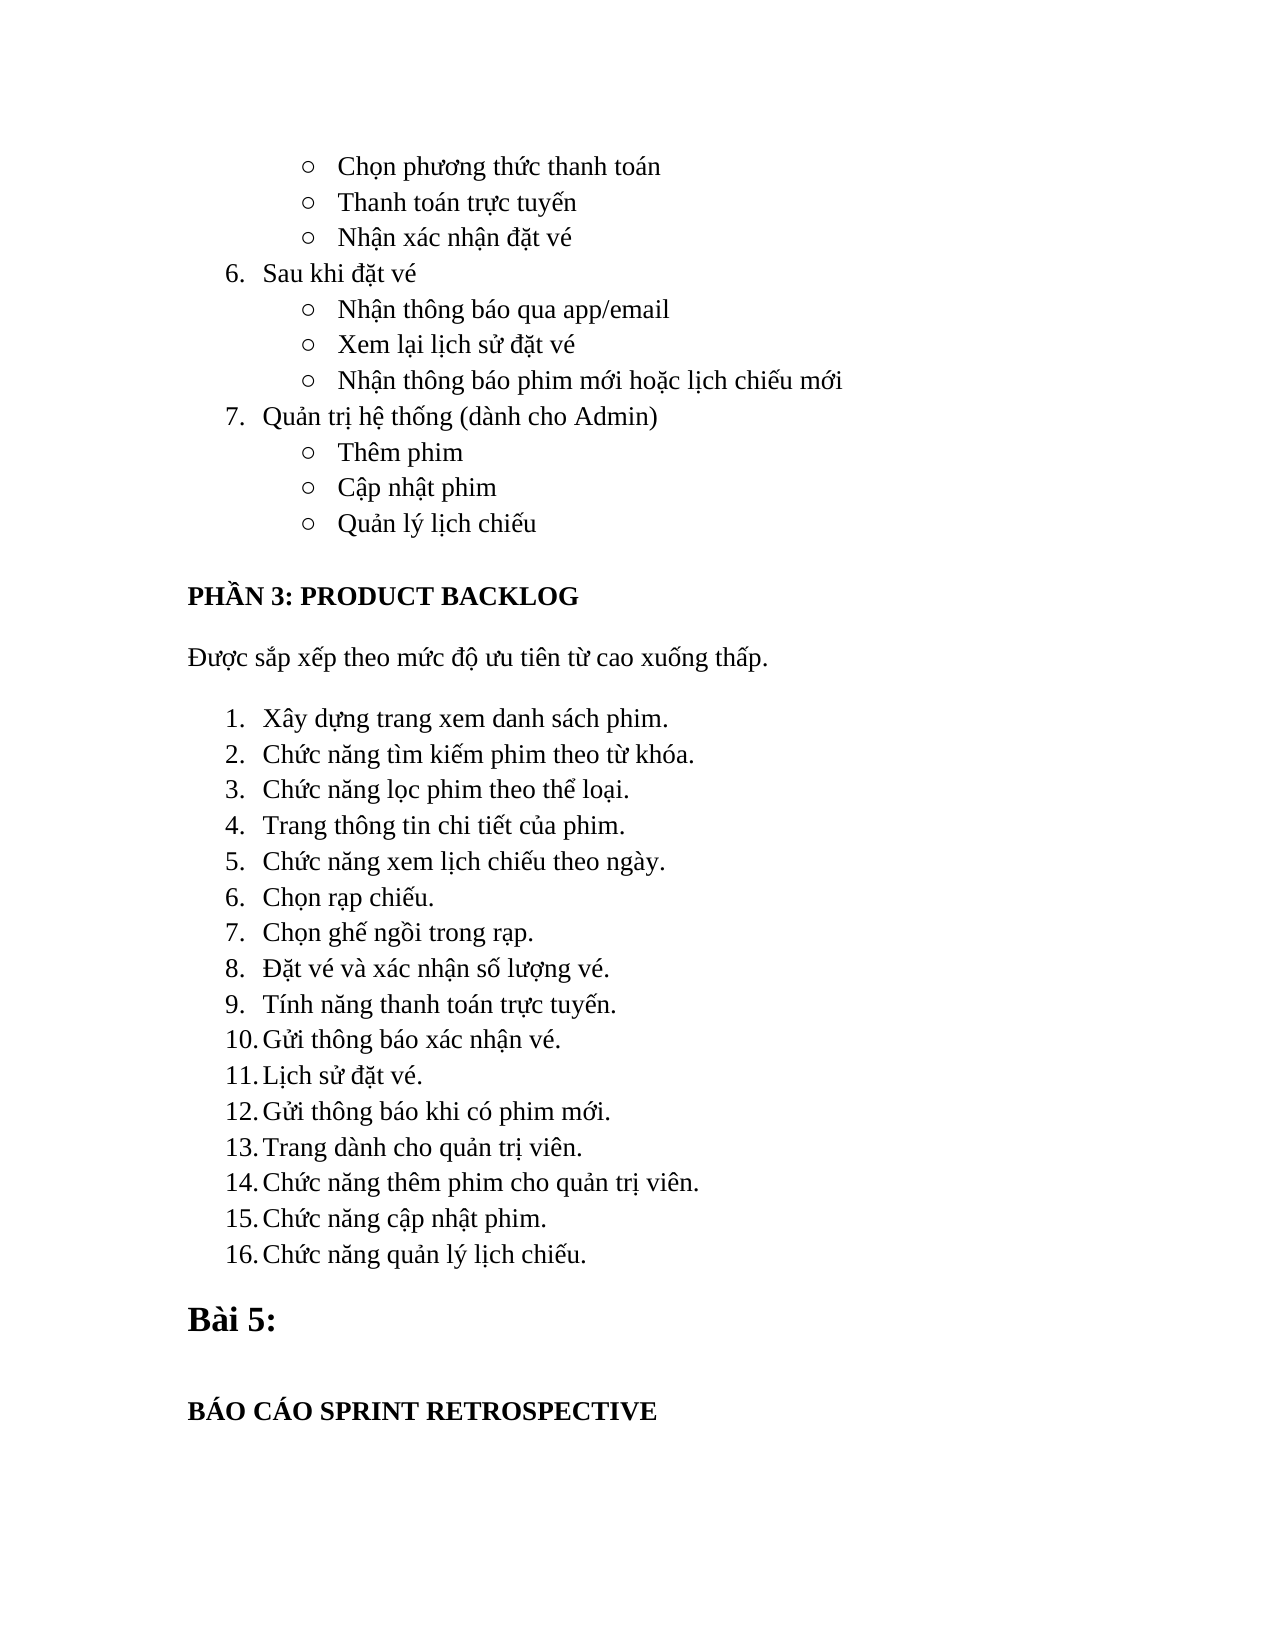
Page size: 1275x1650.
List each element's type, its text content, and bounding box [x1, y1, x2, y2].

list Tính năng thanh toán trực tuyến. [225, 988, 1087, 1019]
list Chọn ghế ngồi trong rạp. [225, 916, 1087, 947]
list Chức năng cập nhật phim. [225, 1202, 1087, 1233]
list Chọn phương thức thanh toán [300, 150, 1087, 181]
list Chức năng tìm kiếm phim theo từ khóa. [225, 738, 1087, 769]
list Xây dựng trang xem danh sách phim. [225, 702, 1087, 733]
list Chức năng xem lịch chiếu theo ngày. [225, 845, 1087, 876]
list Xem lại lịch sử đặt vé [300, 329, 1087, 360]
list Đặt vé và xác nhận số lượng vé. [225, 952, 1087, 983]
list Chức năng quản lý lịch chiếu. [225, 1238, 1087, 1269]
list Cập nhật phim [300, 472, 1087, 503]
list Thêm phim [300, 436, 1087, 467]
list Quản lý lịch chiếu [300, 507, 1087, 538]
list Thanh toán trực tuyến [300, 186, 1087, 217]
list Chọn rạp chiếu. [225, 881, 1087, 912]
list Trang dành cho quản trị viên. [225, 1131, 1087, 1162]
list Chức năng lọc phim theo thể loại. [225, 773, 1087, 804]
list Sau khi đặt vé [225, 257, 1087, 288]
list Quản trị hệ thống (dành cho Admin) [225, 400, 1087, 431]
text Được sắp xếp theo mức độ ưu tiên từ cao xuống thấp. [187, 641, 1087, 672]
list Gửi thông báo khi có phim mới. [225, 1095, 1087, 1126]
list Nhận thông báo phim mới hoặc lịch chiếu mới [300, 364, 1087, 396]
subtitle PHẦN 3: PRODUCT BACKLOG [187, 581, 1087, 612]
list Trang thông tin chi tiết của phim. [225, 809, 1087, 840]
list Chức năng thêm phim cho quản trị viên. [225, 1166, 1087, 1198]
list Nhận xác nhận đặt vé [300, 221, 1087, 253]
list Nhận thông báo qua app/email [300, 293, 1087, 324]
text Bài 5: [187, 1299, 1087, 1339]
list Lịch sử đặt vé. [225, 1059, 1087, 1090]
subtitle BÁO CÁO SPRINT RETROSPECTIVE [187, 1396, 1087, 1427]
list Gửi thông báo xác nhận vé. [225, 1023, 1087, 1055]
